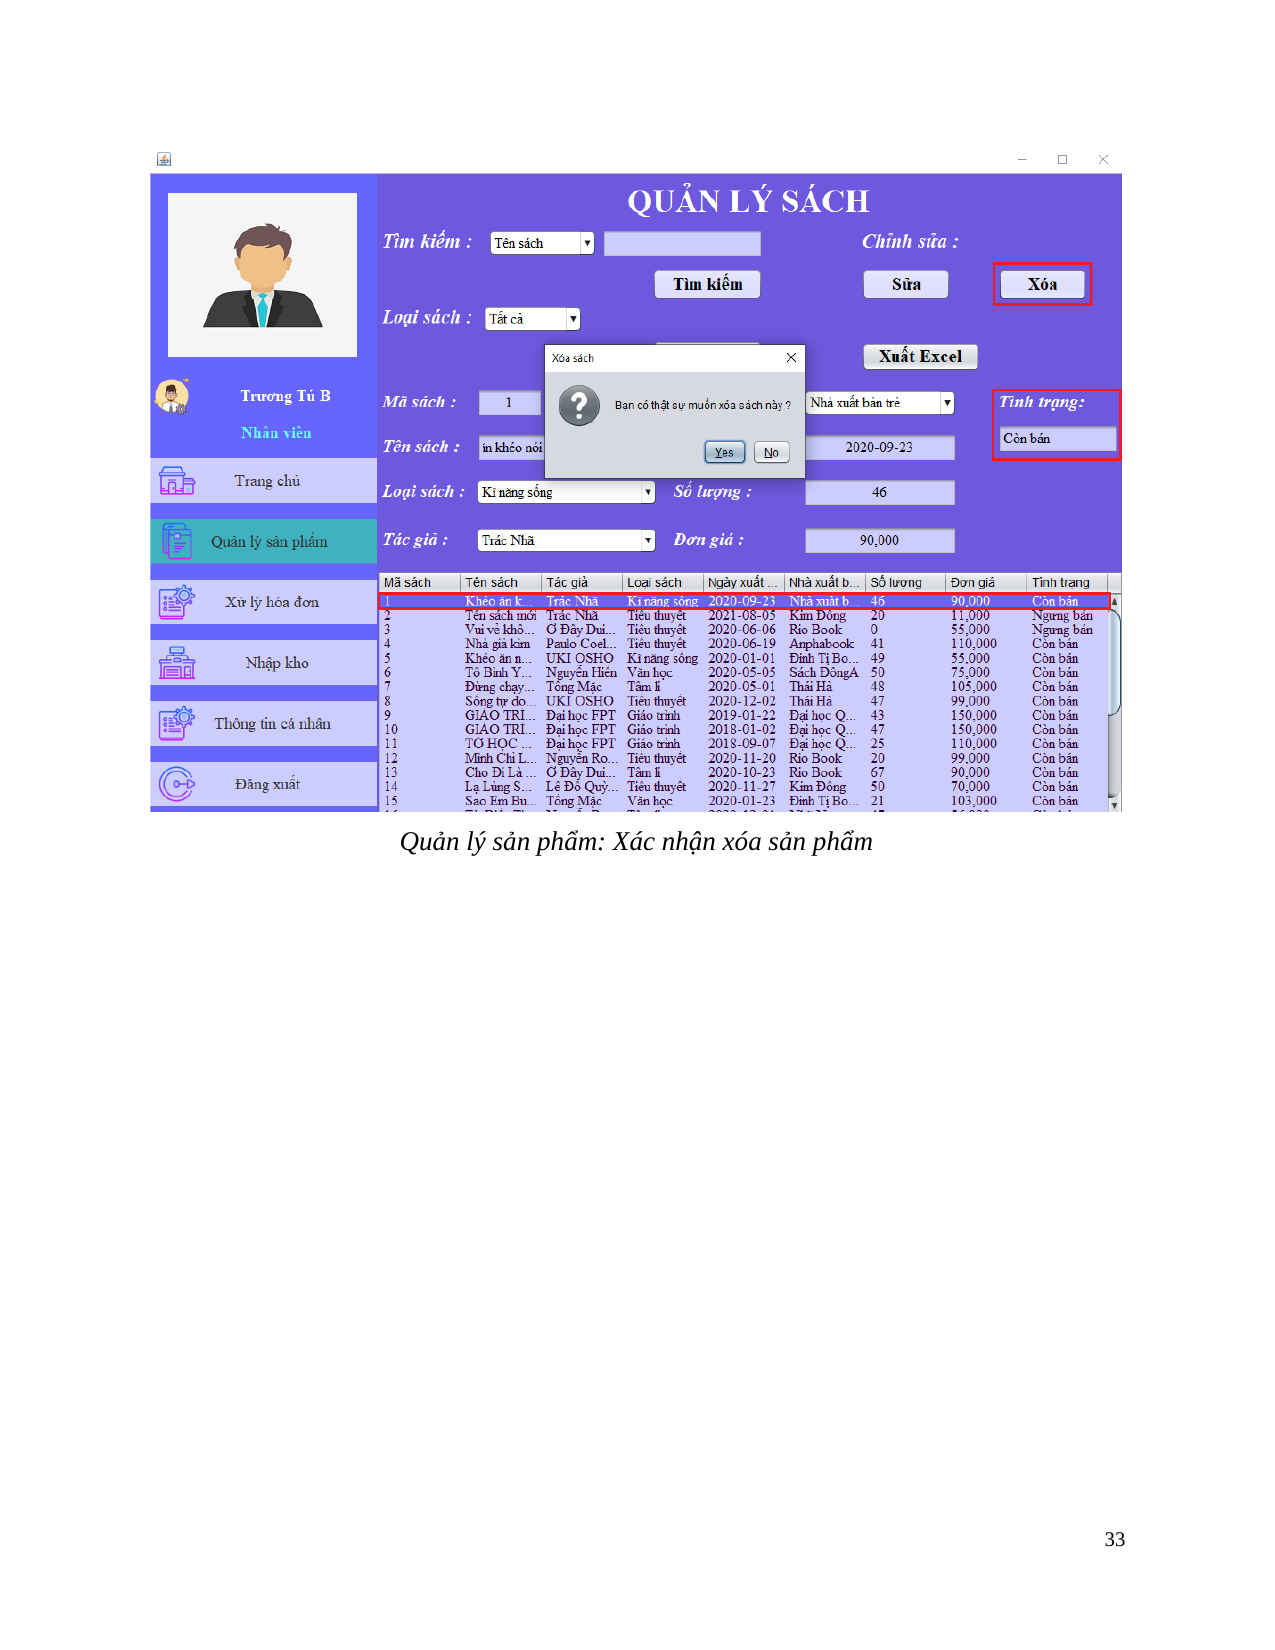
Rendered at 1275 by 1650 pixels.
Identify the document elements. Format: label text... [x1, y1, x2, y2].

picture [150, 150, 1125, 813]
text Quản lý sản phẩm: Xác nhận xóa sản phẩm [150, 824, 1125, 856]
